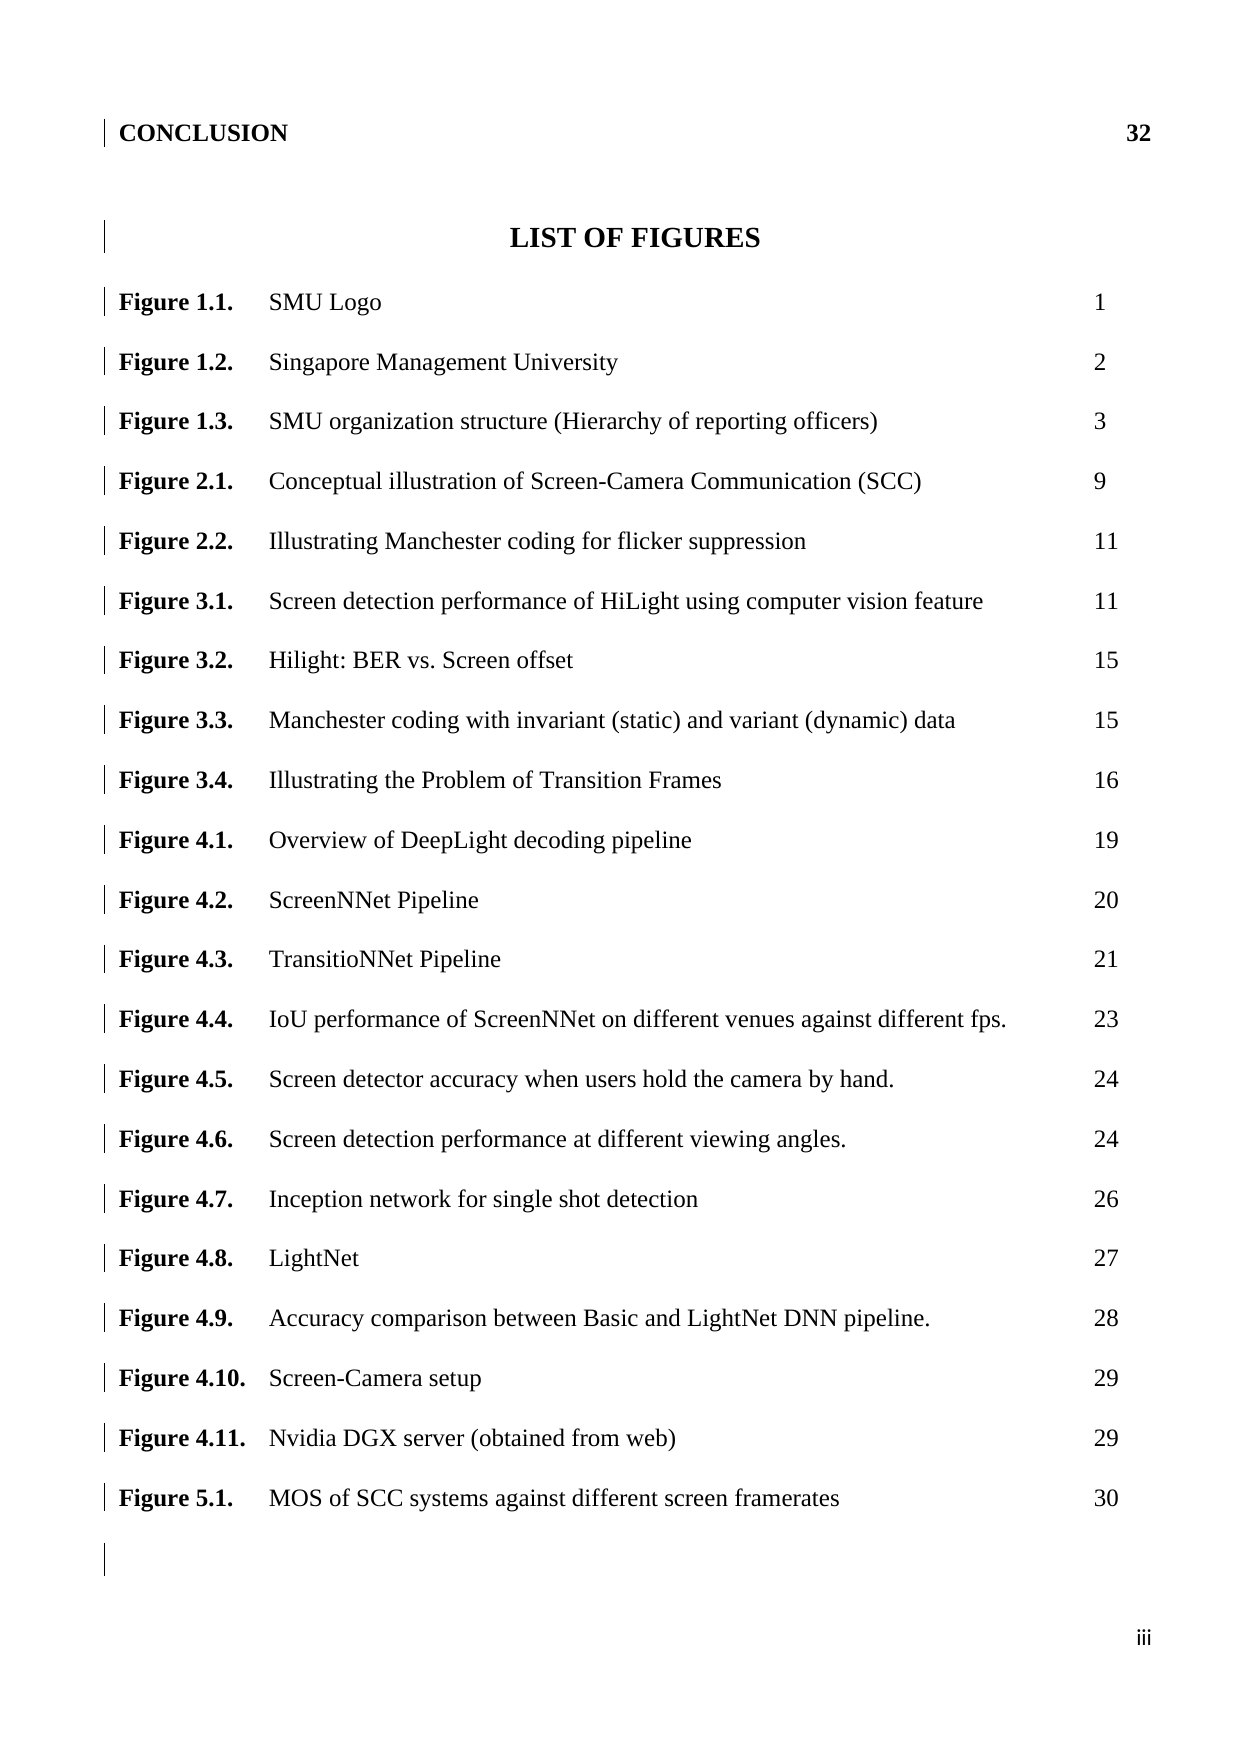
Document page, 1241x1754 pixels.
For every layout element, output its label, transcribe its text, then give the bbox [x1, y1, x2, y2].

text Figure 1.3. SMU organization structure (Hierarchy of reporting officers) 3 [118, 406, 1152, 435]
text Figure 4.6. Screen detection performance at different viewing angles. 24 [118, 1124, 1152, 1153]
text Figure 4.7. Inception network for single shot detection 26 [118, 1184, 1152, 1212]
text Figure 3.2. Hilight: BER vs. Screen offset 15 [118, 646, 1152, 674]
text Figure 1.2. Singapore Management University 2 [118, 347, 1152, 375]
text CONCLUSION 32 [118, 118, 1152, 189]
text Figure 3.4. Illustrating the Problem of Transition Frames 16 [118, 765, 1152, 794]
text Figure 4.10. Screen-Camera setup 29 [118, 1363, 1152, 1392]
text Figure 4.9. Accuracy comparison between Basic and LightNet DNN pipeline. 28 [118, 1303, 1152, 1332]
text Figure 4.4. IoU performance of ScreenNNet on different venues against different fps. 23 [118, 1004, 1152, 1033]
text Figure 4.1. Overview of DeepLight decoding pipeline 19 [118, 825, 1152, 854]
text Figure 4.11. Nvidia DGX server (obtained from web) 29 [118, 1423, 1152, 1452]
text Figure 4.3. TransitioNNet Pipeline 21 [118, 944, 1152, 973]
text Figure 5.1. MOS of SCC systems against different screen framerates 30 [118, 1483, 1152, 1511]
text Figure 4.8. LightNet 27 [118, 1243, 1152, 1272]
text LIST OF FIGURES [118, 220, 1152, 253]
text Figure 2.2. Illustrating Manchester coding for flicker suppression 11 [118, 526, 1152, 555]
text Figure 3.1. Screen detection performance of HiLight using computer vision feature 11 [118, 586, 1152, 614]
text Figure 4.2. ScreenNNet Pipeline 20 [118, 885, 1152, 913]
text Figure 2.1. Conceptual illustration of Screen-Camera Communication (SCC) 9 [118, 466, 1152, 495]
text Figure 3.3. Manchester coding with invariant (static) and variant (dynamic) data 15 [118, 705, 1152, 734]
text Figure 4.5. Screen detector accuracy when users hold the camera by hand. 24 [118, 1064, 1152, 1093]
text Figure 1.1. SMU Logo 1 [118, 287, 1152, 316]
